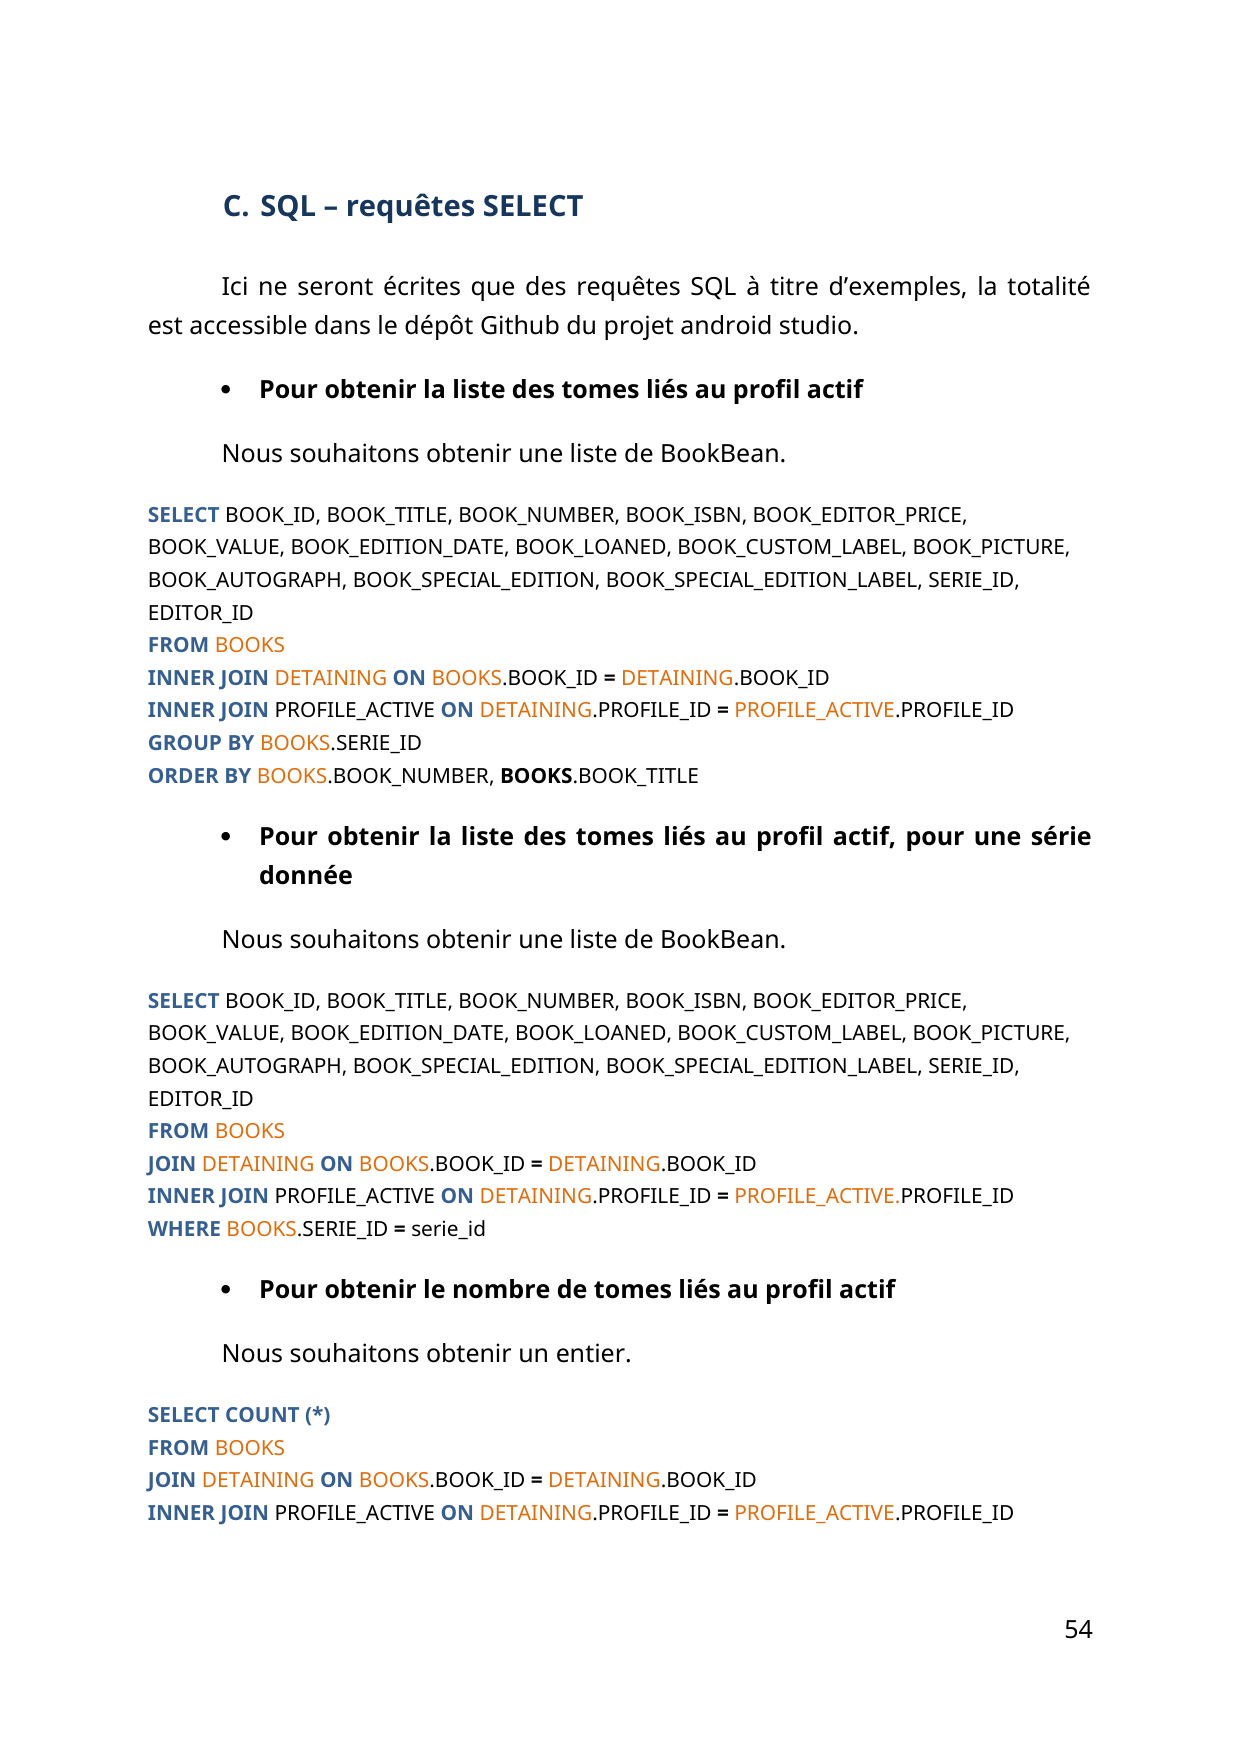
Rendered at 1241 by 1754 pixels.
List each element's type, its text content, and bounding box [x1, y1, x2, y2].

text Nous souhaitons obtenir une liste de BookBean. [148, 436, 1093, 470]
text Nous souhaitons obtenir une liste de BookBean. [148, 922, 1093, 956]
text SELECT COUNT (*) FROM BOOKS JOIN DETAINING ON BOOKS.BOOK_ID = DETAINING.BOOK_ID INNER JOIN PROFILE_ACTIVE ON DETAINING.PROFILE_ID = PROFILE_ACTIVE.PROFILE_ID [148, 1400, 1093, 1526]
subtitle SQL – requêtes SELECT [223, 185, 1093, 225]
text SELECT BOOK_ID, BOOK_TITLE, BOOK_NUMBER, BOOK_ISBN, BOOK_EDITOR_PRICE, BOOK_VALUE, BOOK_EDITION_DATE, BOOK_LOANED, BOOK_CUSTOM_LABEL, BOOK_PICTURE, BOOK_AUTOGRAPH, BOOK_SPECIAL_EDITION, BOOK_SPECIAL_EDITION_LABEL, SERIE_ID, EDITOR_ID FROM BOOKS INNER JOIN DETAINING ON BOOKS.BOOK_ID = DETAINING.BOOK_ID INNER JOIN PROFILE_ACTIVE ON DETAINING.PROFILE_ID = PROFILE_ACTIVE.PROFILE_ID GROUP BY BOOKS.SERIE_ID ORDER BY BOOKS.BOOK_NUMBER, BOOKS.BOOK_TITLE [148, 500, 1093, 789]
text Pour obtenir le nombre de tomes liés au profil actif [221, 1272, 1093, 1306]
text Pour obtenir la liste des tomes liés au profil actif, pour une série donnée [221, 818, 1093, 892]
text SELECT BOOK_ID, BOOK_TITLE, BOOK_NUMBER, BOOK_ISBN, BOOK_EDITOR_PRICE, BOOK_VALUE, BOOK_EDITION_DATE, BOOK_LOANED, BOOK_CUSTOM_LABEL, BOOK_PICTURE, BOOK_AUTOGRAPH, BOOK_SPECIAL_EDITION, BOOK_SPECIAL_EDITION_LABEL, SERIE_ID, EDITOR_ID FROM BOOKS JOIN DETAINING ON BOOKS.BOOK_ID = DETAINING.BOOK_ID INNER JOIN PROFILE_ACTIVE ON DETAINING.PROFILE_ID = PROFILE_ACTIVE.PROFILE_ID WHERE BOOKS.SERIE_ID = serie_id [148, 986, 1093, 1242]
text Ici ne seront écrites que des requêtes SQL à titre d’exemples, la totalité est accessible dans le dépôt Github du projet android studio. [148, 268, 1093, 341]
text Pour obtenir la liste des tomes liés au profil actif [221, 372, 1093, 406]
text Nous souhaitons obtenir un entier. [148, 1336, 1093, 1370]
